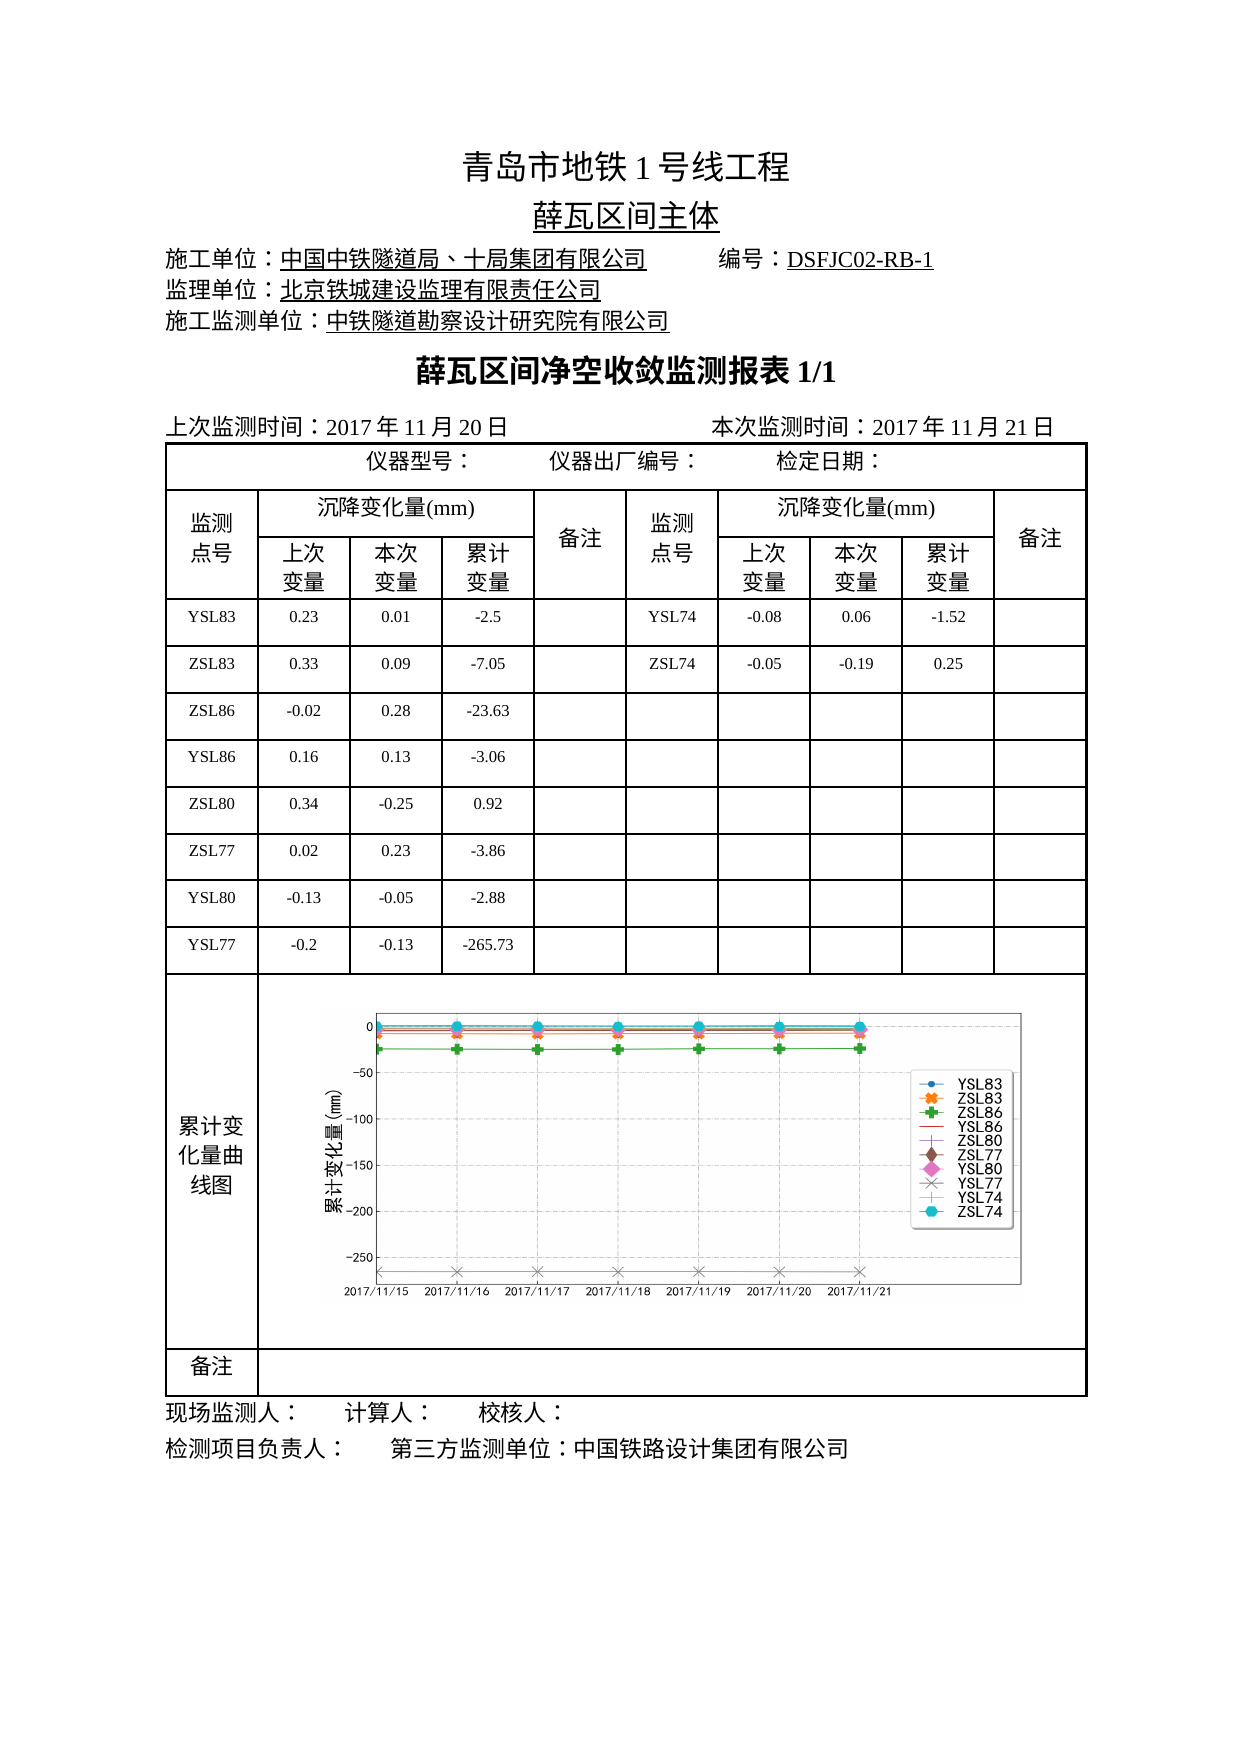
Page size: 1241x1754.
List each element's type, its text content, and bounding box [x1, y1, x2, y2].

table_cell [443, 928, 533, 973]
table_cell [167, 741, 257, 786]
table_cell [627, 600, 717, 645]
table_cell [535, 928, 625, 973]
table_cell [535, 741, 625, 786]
text 上次监测时间：2017年11月20日 本次监测时间：2017年11月21日 [165, 411, 1087, 442]
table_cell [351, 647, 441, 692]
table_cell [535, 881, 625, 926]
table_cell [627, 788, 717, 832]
text 监理单位：北京铁城建设监理有限责任公司 [165, 274, 1087, 305]
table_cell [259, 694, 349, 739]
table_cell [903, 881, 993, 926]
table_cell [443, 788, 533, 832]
text 薛瓦区间主体 [165, 184, 1087, 239]
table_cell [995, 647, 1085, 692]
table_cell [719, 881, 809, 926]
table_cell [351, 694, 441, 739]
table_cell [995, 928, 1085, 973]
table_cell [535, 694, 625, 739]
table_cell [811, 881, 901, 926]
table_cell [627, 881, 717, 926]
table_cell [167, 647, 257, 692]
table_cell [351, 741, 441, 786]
picture [317, 1007, 1027, 1303]
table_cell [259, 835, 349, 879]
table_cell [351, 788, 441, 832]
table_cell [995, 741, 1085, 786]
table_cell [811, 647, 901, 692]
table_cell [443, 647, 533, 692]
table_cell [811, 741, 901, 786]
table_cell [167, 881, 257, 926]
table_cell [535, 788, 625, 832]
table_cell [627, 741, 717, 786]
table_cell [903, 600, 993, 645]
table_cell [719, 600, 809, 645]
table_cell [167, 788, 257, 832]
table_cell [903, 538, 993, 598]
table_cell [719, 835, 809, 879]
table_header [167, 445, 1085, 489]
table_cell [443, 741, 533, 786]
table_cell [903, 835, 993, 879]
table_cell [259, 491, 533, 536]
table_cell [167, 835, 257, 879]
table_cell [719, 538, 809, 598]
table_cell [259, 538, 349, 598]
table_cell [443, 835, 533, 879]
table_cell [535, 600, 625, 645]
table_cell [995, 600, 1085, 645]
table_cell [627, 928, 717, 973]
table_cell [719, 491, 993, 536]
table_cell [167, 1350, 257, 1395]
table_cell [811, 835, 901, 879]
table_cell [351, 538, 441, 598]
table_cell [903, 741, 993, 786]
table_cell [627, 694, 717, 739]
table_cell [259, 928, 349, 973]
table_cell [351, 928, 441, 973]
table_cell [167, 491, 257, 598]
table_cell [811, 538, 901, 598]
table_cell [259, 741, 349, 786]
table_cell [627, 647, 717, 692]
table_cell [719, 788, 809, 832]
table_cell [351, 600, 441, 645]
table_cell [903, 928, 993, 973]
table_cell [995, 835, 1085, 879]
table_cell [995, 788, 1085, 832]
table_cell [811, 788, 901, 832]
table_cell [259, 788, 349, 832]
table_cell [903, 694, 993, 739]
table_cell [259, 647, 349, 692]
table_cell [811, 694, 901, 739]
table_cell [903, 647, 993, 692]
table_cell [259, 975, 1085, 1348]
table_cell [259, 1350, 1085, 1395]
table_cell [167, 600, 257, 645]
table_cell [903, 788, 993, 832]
text 现场监测人： 计算人： 校核人： [165, 1397, 1087, 1428]
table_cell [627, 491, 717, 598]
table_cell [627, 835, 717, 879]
text 薛瓦区间净空收敛监测报表1/1 [165, 349, 1087, 392]
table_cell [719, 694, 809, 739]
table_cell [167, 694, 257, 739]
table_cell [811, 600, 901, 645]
text 青岛市地铁1号线工程 [165, 159, 1087, 184]
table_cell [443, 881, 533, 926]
text 施工单位：中国中铁隧道局、十局集团有限公司 编号：DSFJC02-RB-1 [165, 243, 1087, 274]
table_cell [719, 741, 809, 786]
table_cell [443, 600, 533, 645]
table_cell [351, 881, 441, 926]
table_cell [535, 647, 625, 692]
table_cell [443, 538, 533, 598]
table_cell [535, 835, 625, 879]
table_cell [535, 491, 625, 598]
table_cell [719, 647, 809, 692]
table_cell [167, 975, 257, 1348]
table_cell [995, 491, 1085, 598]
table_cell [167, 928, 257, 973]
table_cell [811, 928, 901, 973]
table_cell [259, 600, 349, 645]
text 检测项目负责人： 第三方监测单位：中国铁路设计集团有限公司 [165, 1433, 1087, 1464]
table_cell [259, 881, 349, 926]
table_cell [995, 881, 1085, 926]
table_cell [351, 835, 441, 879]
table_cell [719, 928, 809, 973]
text 施工监测单位：中铁隧道勘察设计研究院有限公司 [165, 305, 1087, 337]
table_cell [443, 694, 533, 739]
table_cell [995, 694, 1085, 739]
